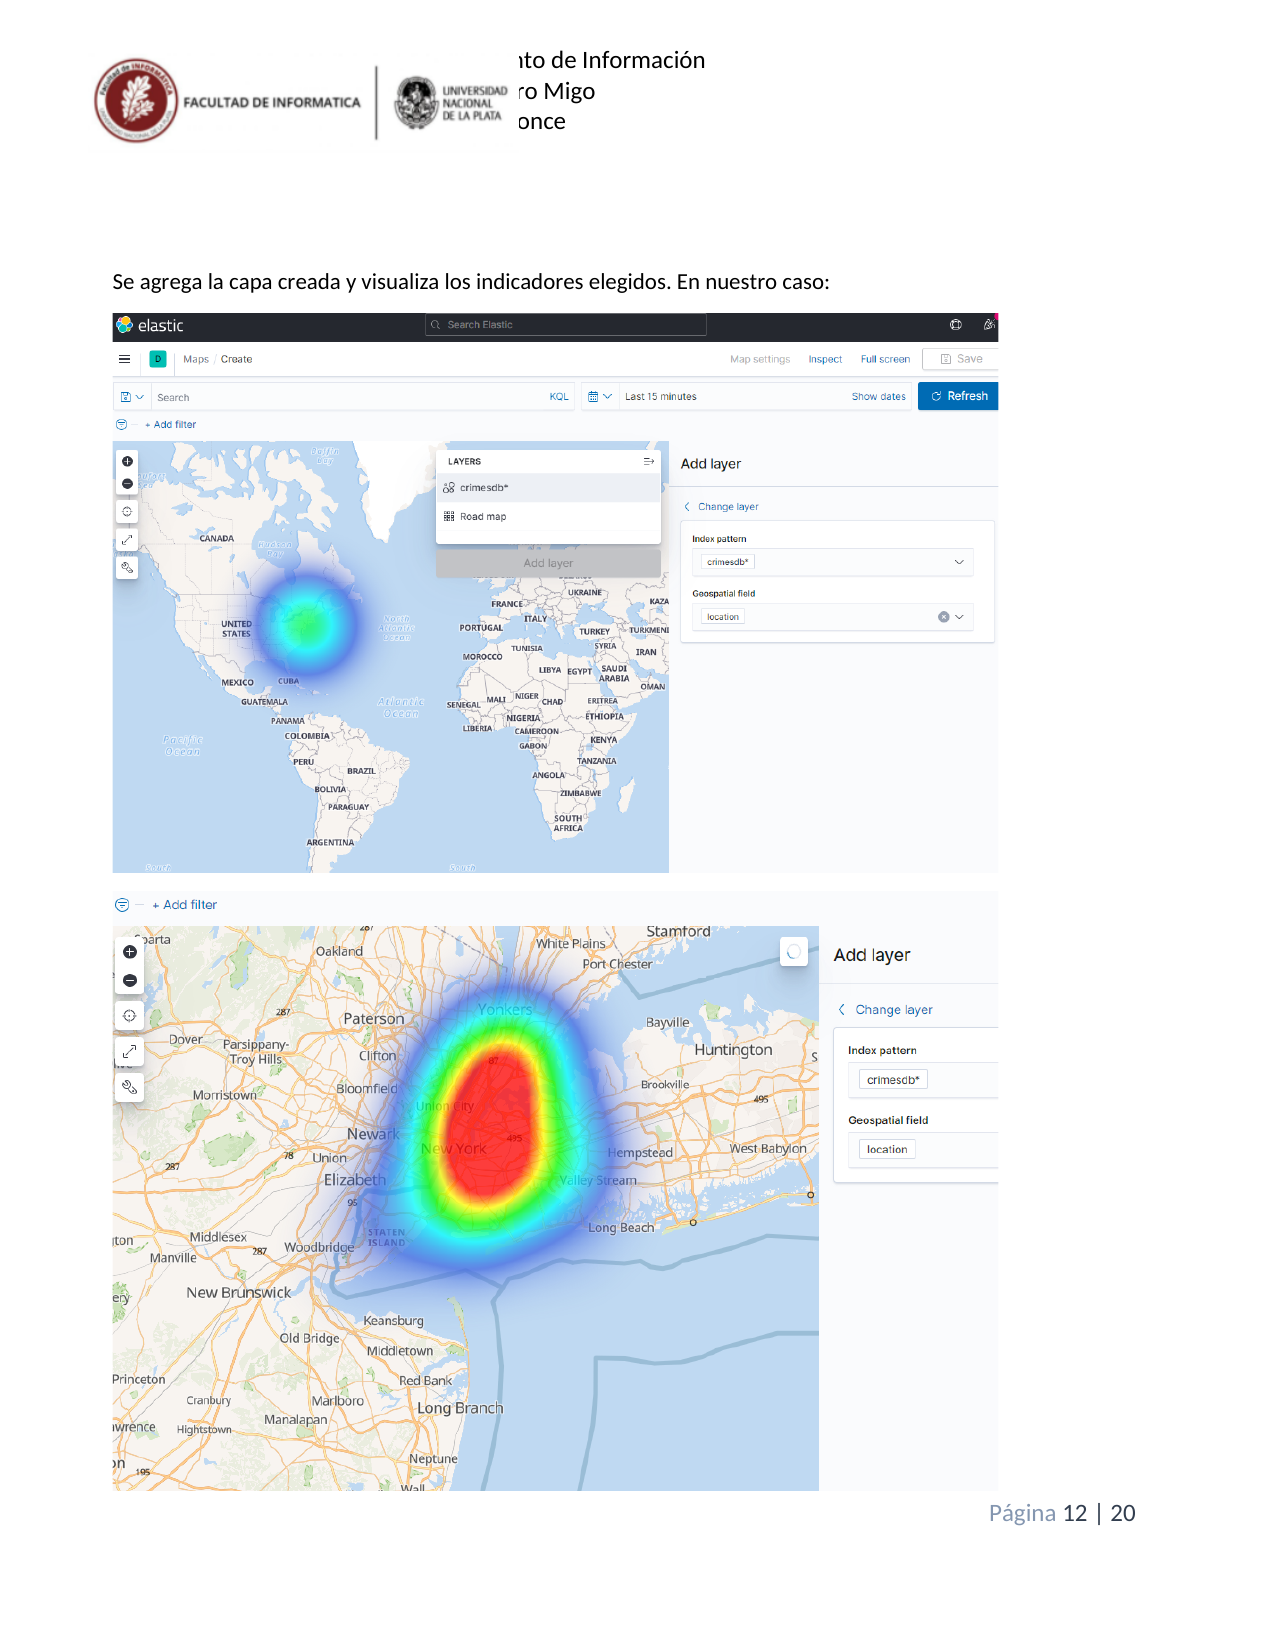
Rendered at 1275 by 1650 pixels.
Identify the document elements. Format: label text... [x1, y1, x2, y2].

picture [112, 313, 999, 873]
picture [112, 891, 999, 1491]
text Se agrega la capa creada y visualiza los indicadores elegidos. En nuestro caso: [112, 267, 1162, 295]
picture [87, 43, 519, 157]
